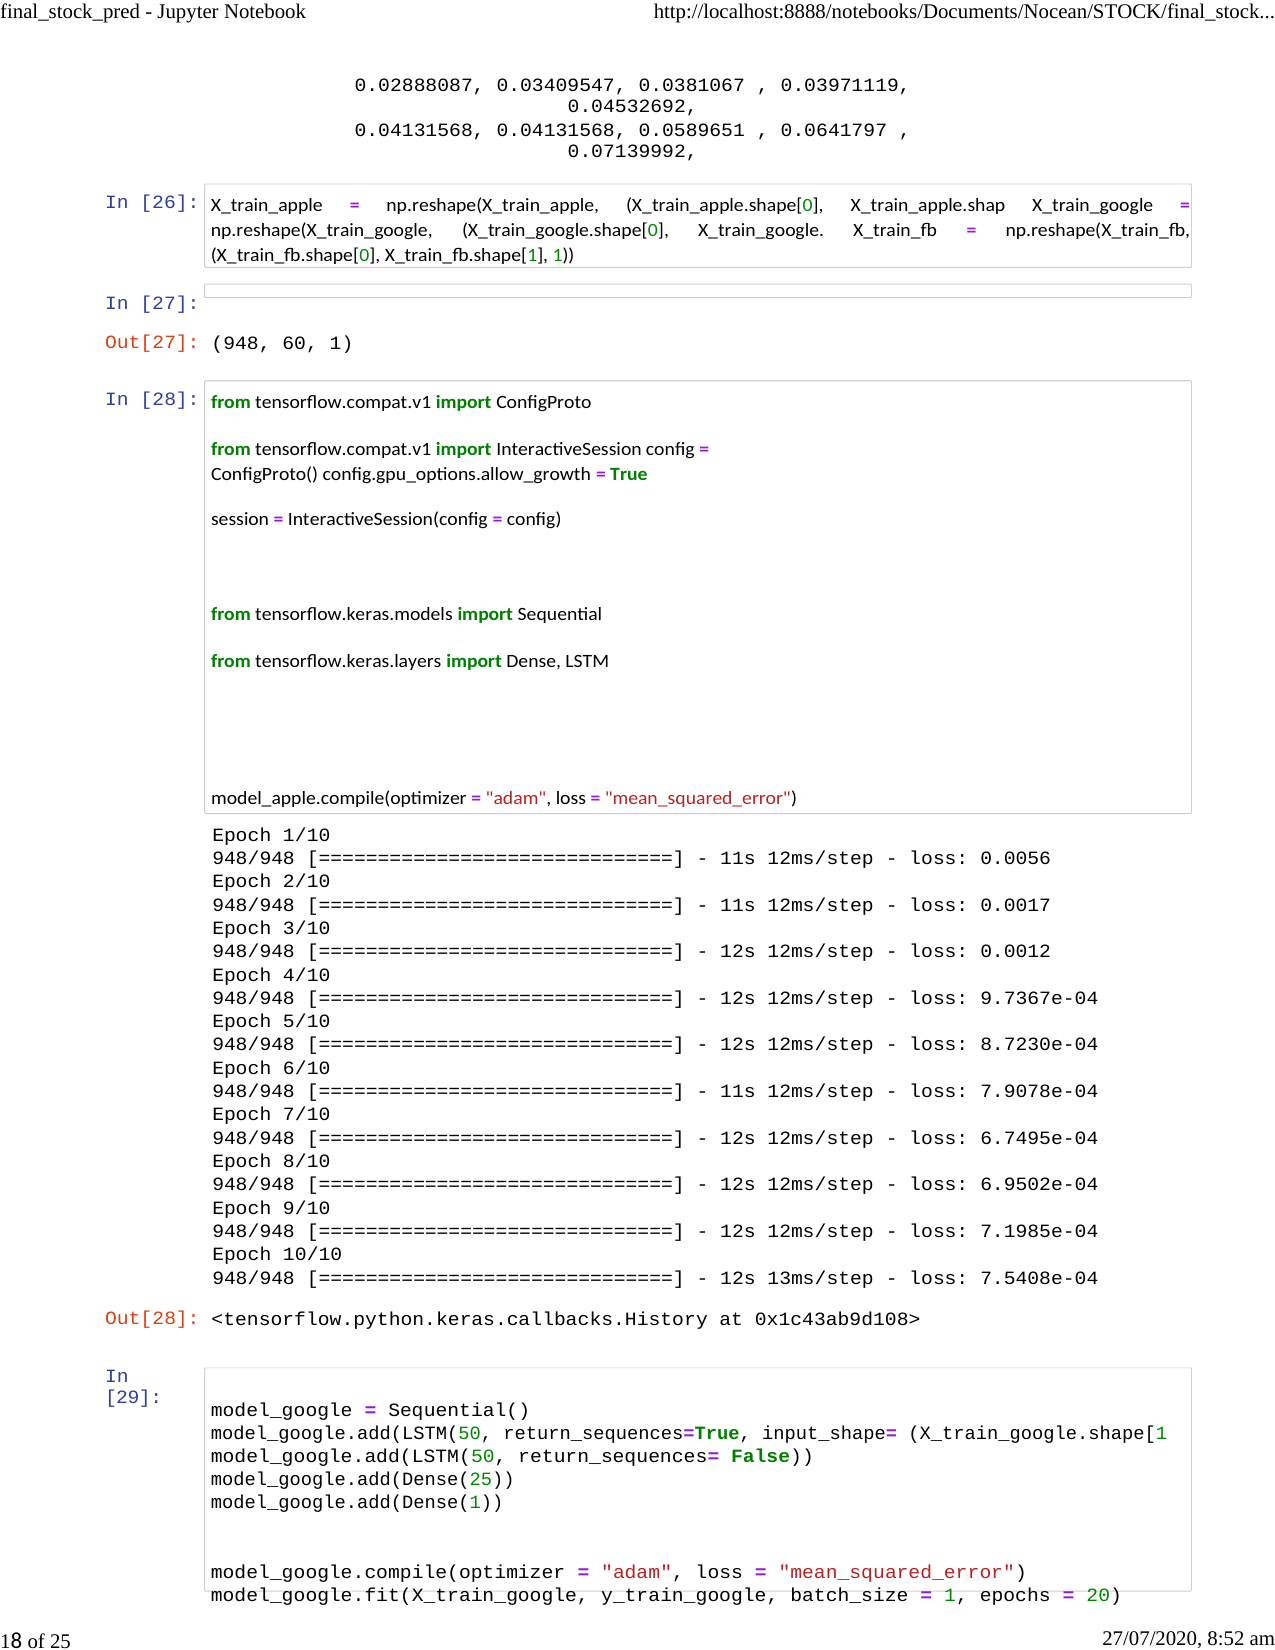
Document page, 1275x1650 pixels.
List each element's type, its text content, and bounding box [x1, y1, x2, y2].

text Out[27]: (948, 60, 1) [105, 332, 1204, 355]
text 948/948 [==============================] - 11s 12ms/step - loss: 0.0017 [212, 895, 1204, 917]
text In [29]: [105, 1366, 197, 1409]
text In [28]: [105, 390, 204, 411]
text In [28]: [206, 390, 1191, 411]
text In [27]: [105, 293, 1204, 315]
text Epoch 6/10 [212, 1059, 1204, 1080]
text 0.04131568, 0.04131568, 0.0589651 , 0.0641797 , 0.07139992, [293, 120, 972, 163]
text model_google.add(LSTM(50, return_sequences=True, input_shape= (X_train_google.shape[1 model_google.add(LSTM(50, return_sequences= False)) [211, 1424, 1204, 1468]
text Epoch 1/10 [212, 825, 1204, 847]
text Epoch 7/10 [212, 1105, 1204, 1126]
text In [26]: [206, 193, 1191, 214]
text Out[28]: <tensorflow.python.keras.callbacks.History at 0x1c43ab9d108> [105, 1309, 1204, 1331]
text 948/948 [==============================] - 12s 12ms/step - loss: 7.1985e-04 [212, 1222, 1204, 1243]
text 948/948 [==============================] - 12s 12ms/step - loss: 0.0012 [212, 942, 1204, 963]
text 948/948 [==============================] - 12s 12ms/step - loss: 8.7230e-04 [212, 1035, 1204, 1056]
text Epoch 4/10 [212, 965, 1204, 987]
text Epoch 9/10 [212, 1198, 1204, 1220]
text Epoch 10/10 [212, 1245, 1204, 1266]
text 948/948 [==============================] - 11s 12ms/step - loss: 7.9078e-04 [212, 1082, 1204, 1103]
text Epoch 8/10 [212, 1152, 1204, 1173]
text 948/948 [==============================] - 12s 12ms/step - loss: 6.9502e-04 [212, 1175, 1204, 1196]
text model_google.add(Dense(25)) model_google.add(Dense(1)) [211, 1470, 704, 1514]
text model_google = Sequential() [211, 1401, 1204, 1422]
text 0.02888087, 0.03409547, 0.0381067 , 0.03971119, 0.04532692, [293, 76, 972, 118]
text In [26]: [105, 193, 204, 214]
text 948/948 [==============================] - 11s 12ms/step - loss: 0.0056 [212, 849, 1204, 870]
text 948/948 [==============================] - 12s 12ms/step - loss: 9.7367e-04 [212, 989, 1204, 1010]
text 948/948 [==============================] - 12s 13ms/step - loss: 7.5408e-04 [212, 1268, 1204, 1290]
text Epoch 2/10 [212, 872, 1204, 893]
text Epoch 3/10 [212, 918, 1204, 940]
text 948/948 [==============================] - 12s 12ms/step - loss: 6.7495e-04 [212, 1128, 1204, 1150]
text Epoch 5/10 [212, 1012, 1204, 1033]
text model_google.compile(optimizer = "adam", loss = "mean_squared_error") model_google.fit(X_train_google, y_train_google, batch_size = 1, epochs = 20) [211, 1563, 1204, 1607]
